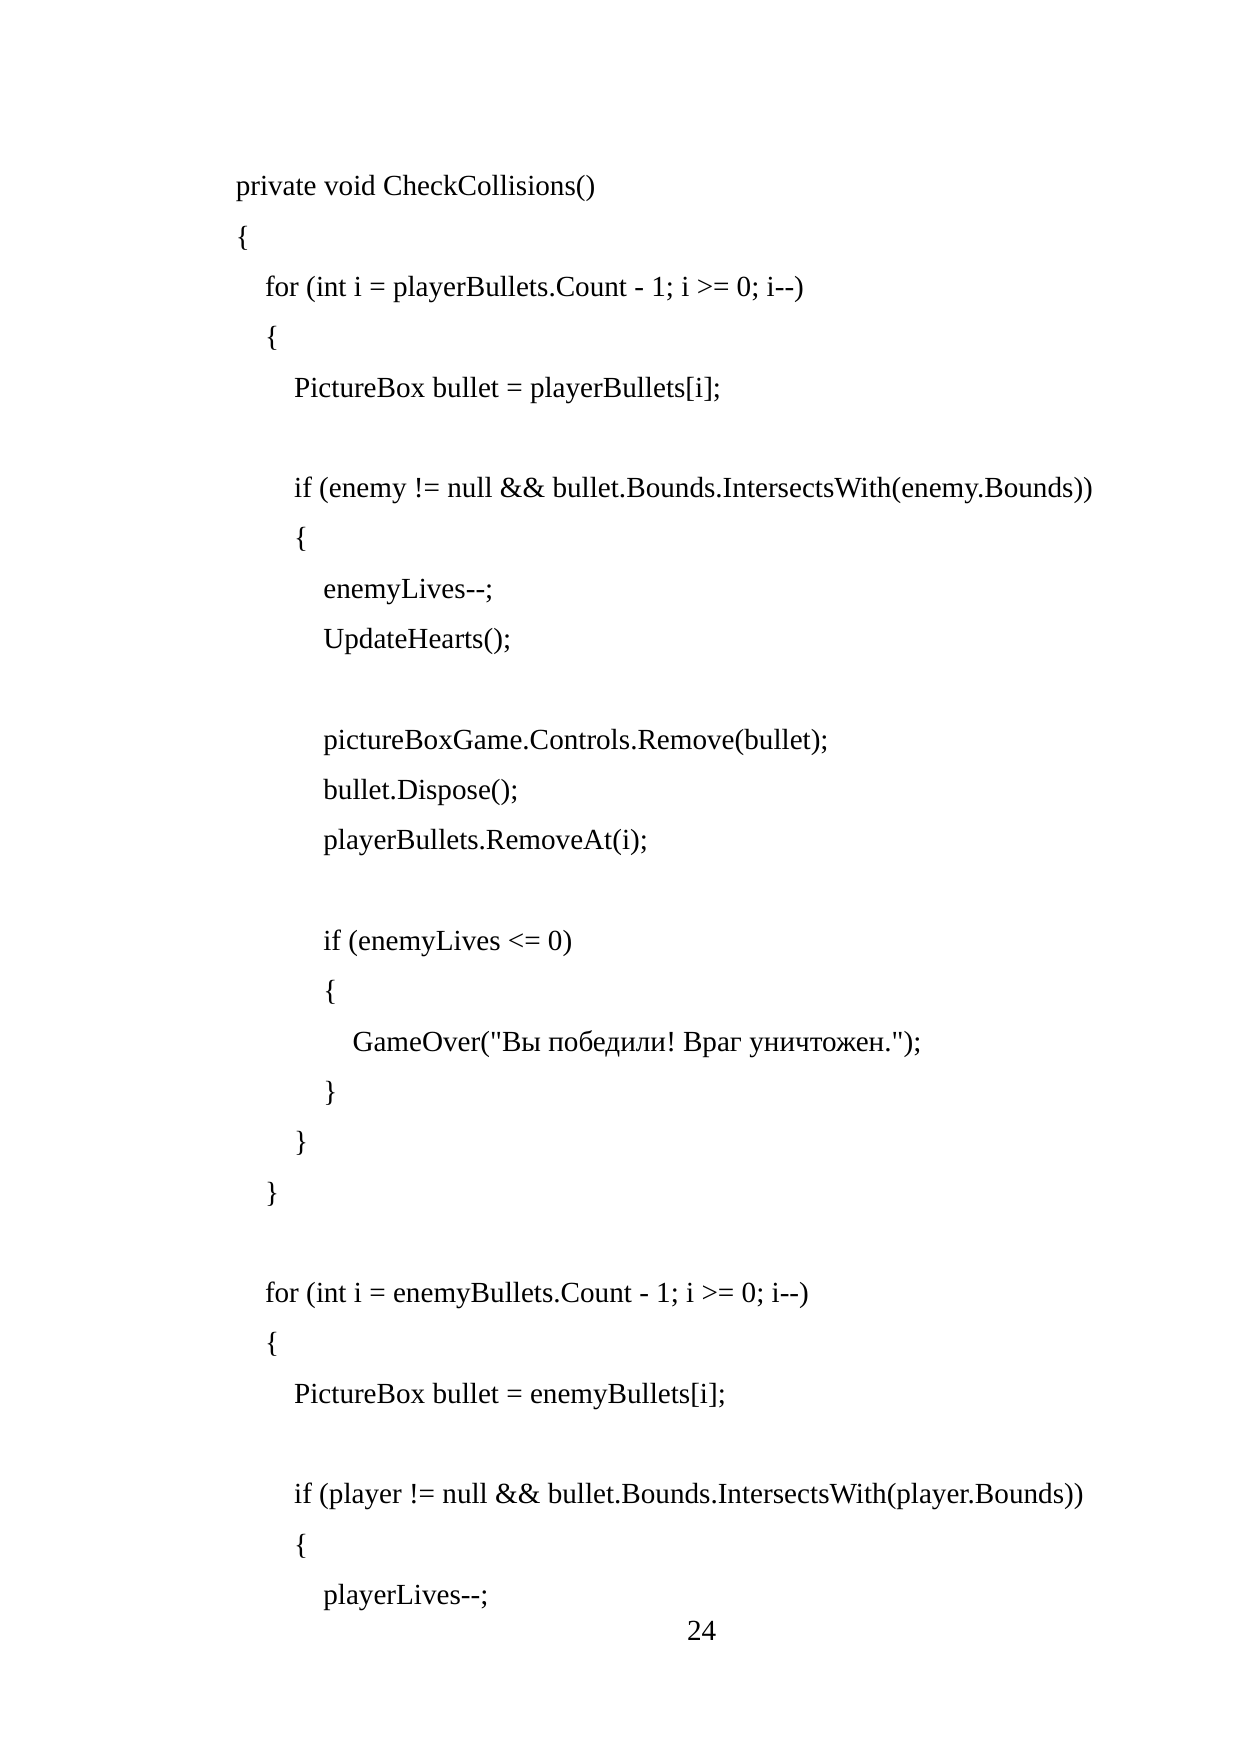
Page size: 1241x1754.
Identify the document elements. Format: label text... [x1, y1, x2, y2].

text } [177, 1175, 1152, 1208]
text private void CheckCollisions() [177, 168, 1152, 202]
text PictureBox bullet = enemyBullets[i]; [177, 1376, 1152, 1409]
text playerLives--; [177, 1577, 1152, 1611]
text pictureBoxGame.Controls.Remove(bullet); [177, 722, 1152, 755]
text { [177, 1527, 1152, 1560]
text } [177, 1124, 1152, 1158]
text UpdateHearts(); [177, 621, 1152, 655]
text playerBullets.RemoveAt(i); [177, 822, 1152, 856]
text { [177, 973, 1152, 1007]
text enemyLives--; [177, 571, 1152, 604]
text if (enemy != null && bullet.Bounds.IntersectsWith(enemy.Bounds)) [177, 470, 1152, 504]
text GameOver("Вы победили! Враг уничтожен."); [177, 1024, 1152, 1057]
text PictureBox bullet = playerBullets[i]; [177, 370, 1152, 403]
text if (enemyLives <= 0) [177, 923, 1152, 957]
text for (int i = playerBullets.Count - 1; i >= 0; i--) [177, 269, 1152, 303]
text { [177, 219, 1152, 252]
text { [177, 521, 1152, 554]
text { [177, 1326, 1152, 1359]
text } [177, 1074, 1152, 1108]
text { [177, 319, 1152, 353]
text bullet.Dispose(); [177, 772, 1152, 806]
text if (player != null && bullet.Bounds.IntersectsWith(player.Bounds)) [177, 1477, 1152, 1510]
text for (int i = enemyBullets.Count - 1; i >= 0; i--) [177, 1275, 1152, 1309]
